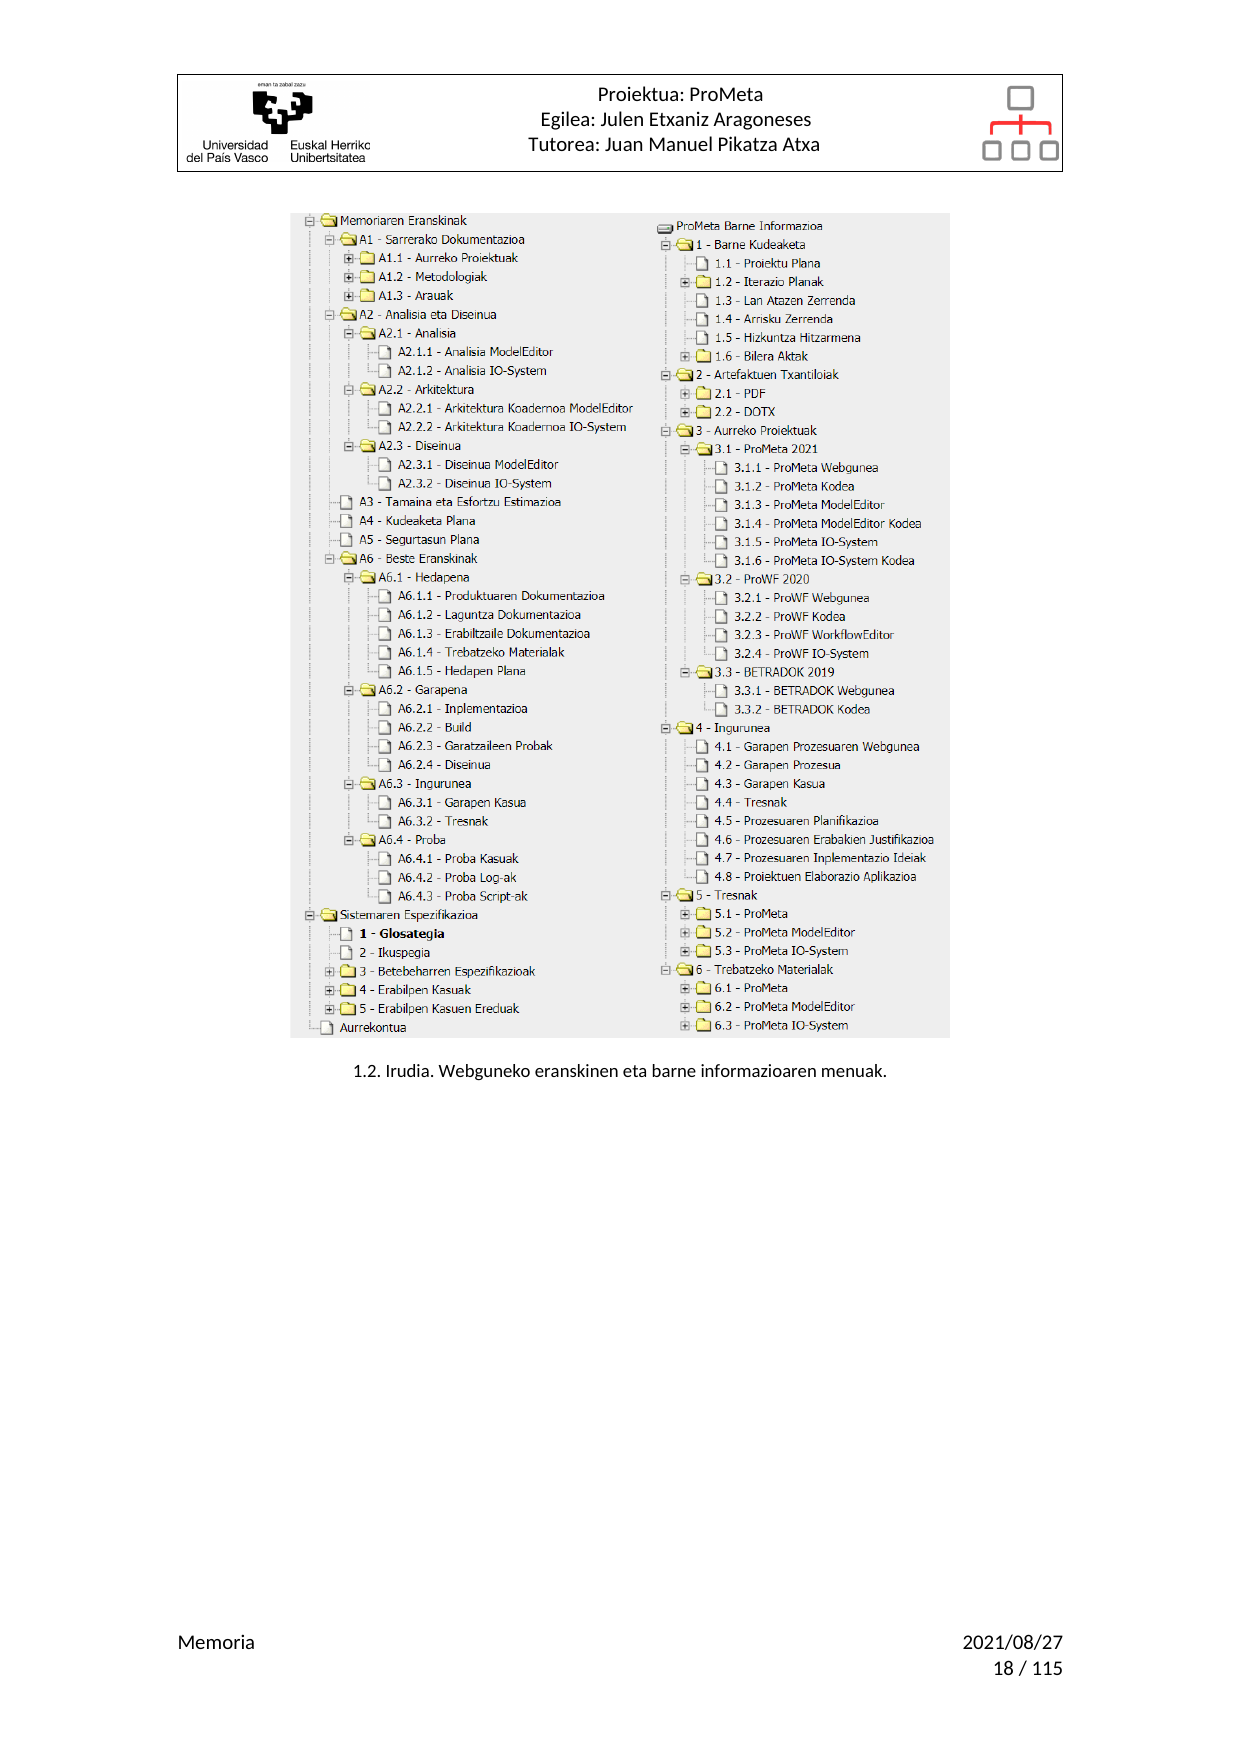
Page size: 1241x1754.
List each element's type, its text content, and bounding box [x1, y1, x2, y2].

picture [182, 81, 370, 162]
picture [978, 80, 1060, 162]
picture [290, 213, 950, 1038]
text 1.2. Irudia. Webguneko eranskinen eta barne informazioaren menuak. [177, 1059, 1063, 1082]
